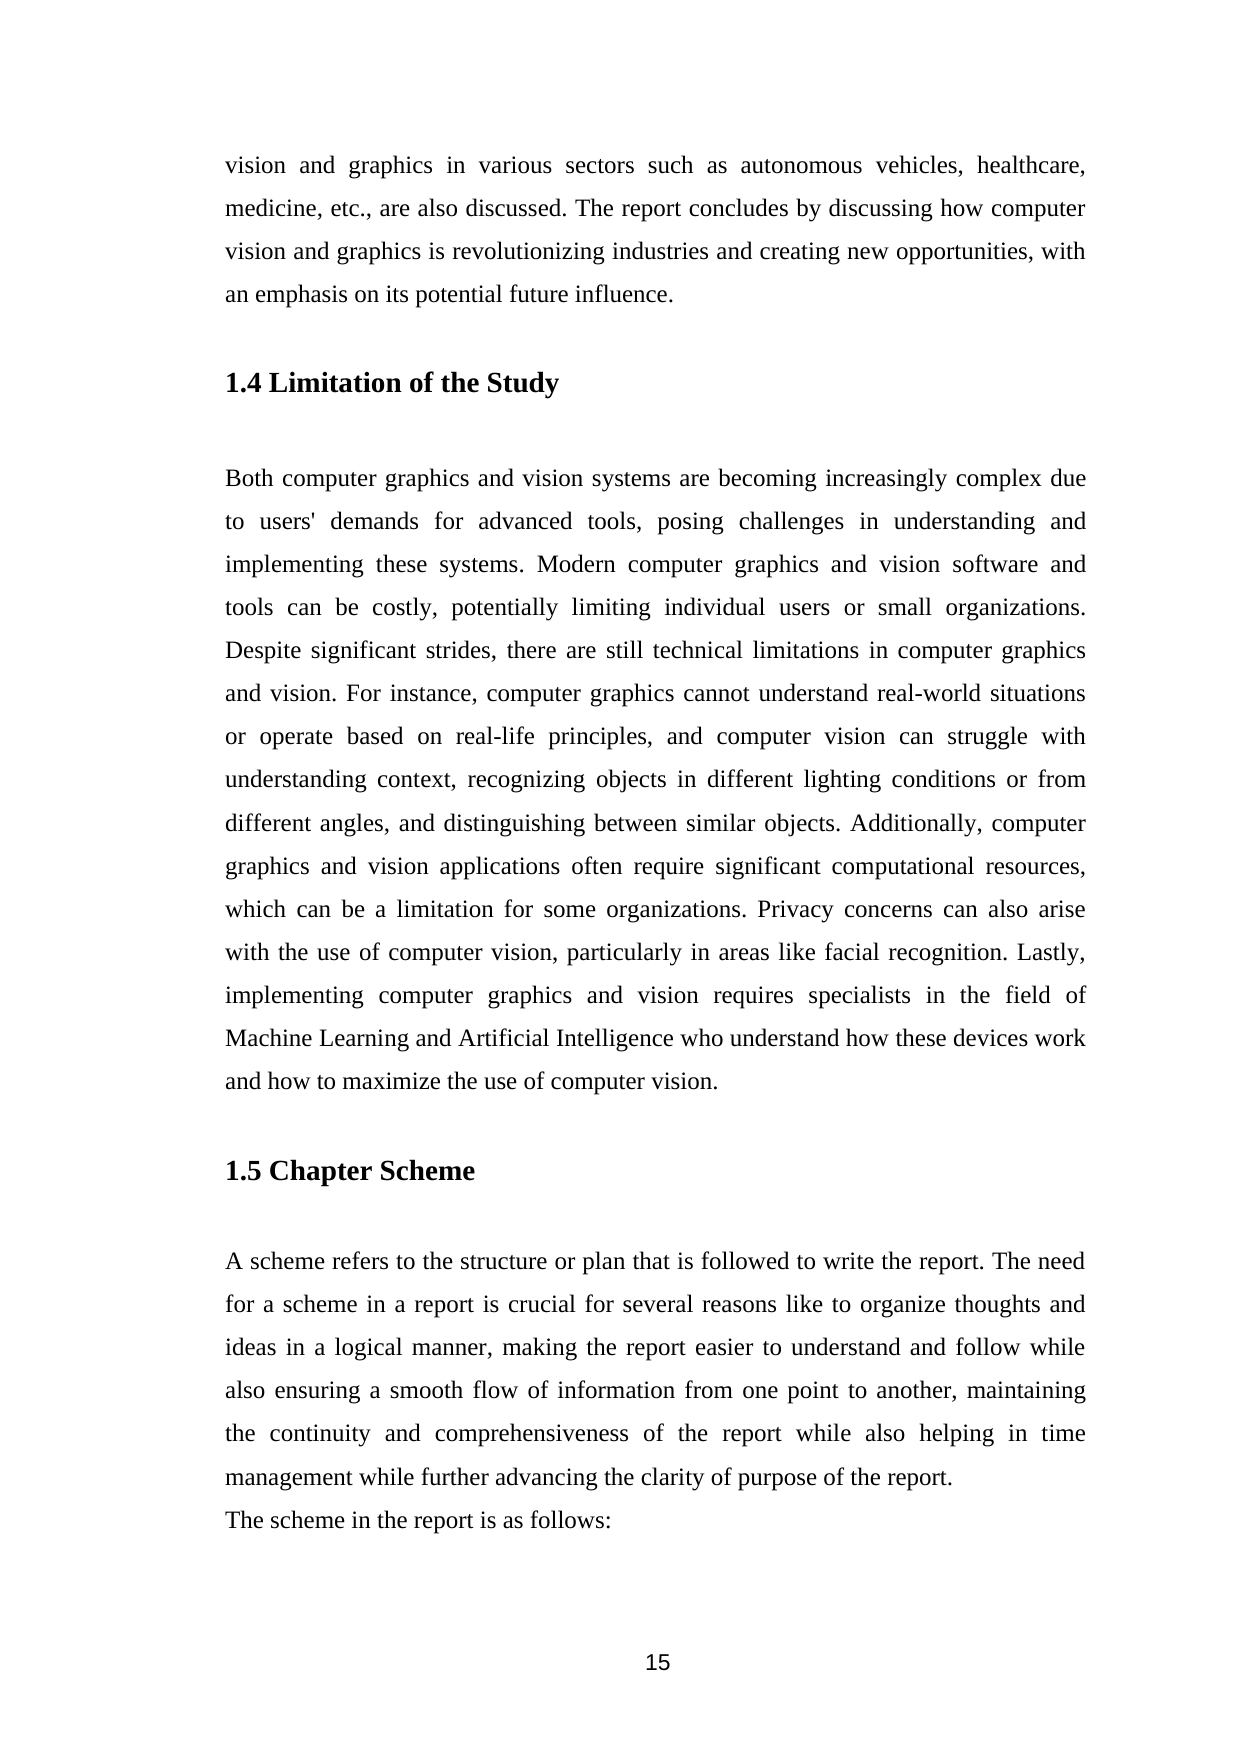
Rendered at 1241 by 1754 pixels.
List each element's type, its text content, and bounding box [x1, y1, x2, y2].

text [225, 150, 1087, 308]
text Both computer graphics and vision systems are becoming increasingly complex due to users' demands for advanced tools, posing challenges in understanding and implementing these systems. Modern computer graphics and vision software and tools can be costly, potentially limiting individual users or small organizations. Despite significant strides, there are still technical limitations in computer graphics and vision. For instance, computer graphics cannot understand real-world situations or operate based on real-life principles, and computer vision can struggle with understanding context, recognizing objects in different lighting conditions or from different angles, and distinguishing between similar objects. Additionally, computer graphics and vision applications often require significant computational resources, which can be a limitation for some organizations. Privacy concerns can also arise with the use of computer vision, particularly in areas like facial recognition. Lastly, implementing computer graphics and vision requires specialists in the field of Machine Learning and Artificial Intelligence who understand how these devices work and how to maximize the use of computer vision. [225, 463, 1087, 1095]
text A scheme refers to the structure or plan that is followed to write the report. The need for a scheme in a report is crucial for several reasons like to organize thoughts and ideas in a logical manner, making the report easier to understand and follow while also ensuring a smooth flow of information from one point to another, maintaining the continuity and comprehensiveness of the report while also helping in time management while further advancing the clarity of purpose of the report. [225, 1246, 1087, 1490]
text The scheme in the report is as follows: [225, 1505, 1087, 1533]
text 1.4 Limitation of the Study [225, 366, 1087, 399]
text 1.5 Chapter Scheme [225, 1153, 1087, 1186]
